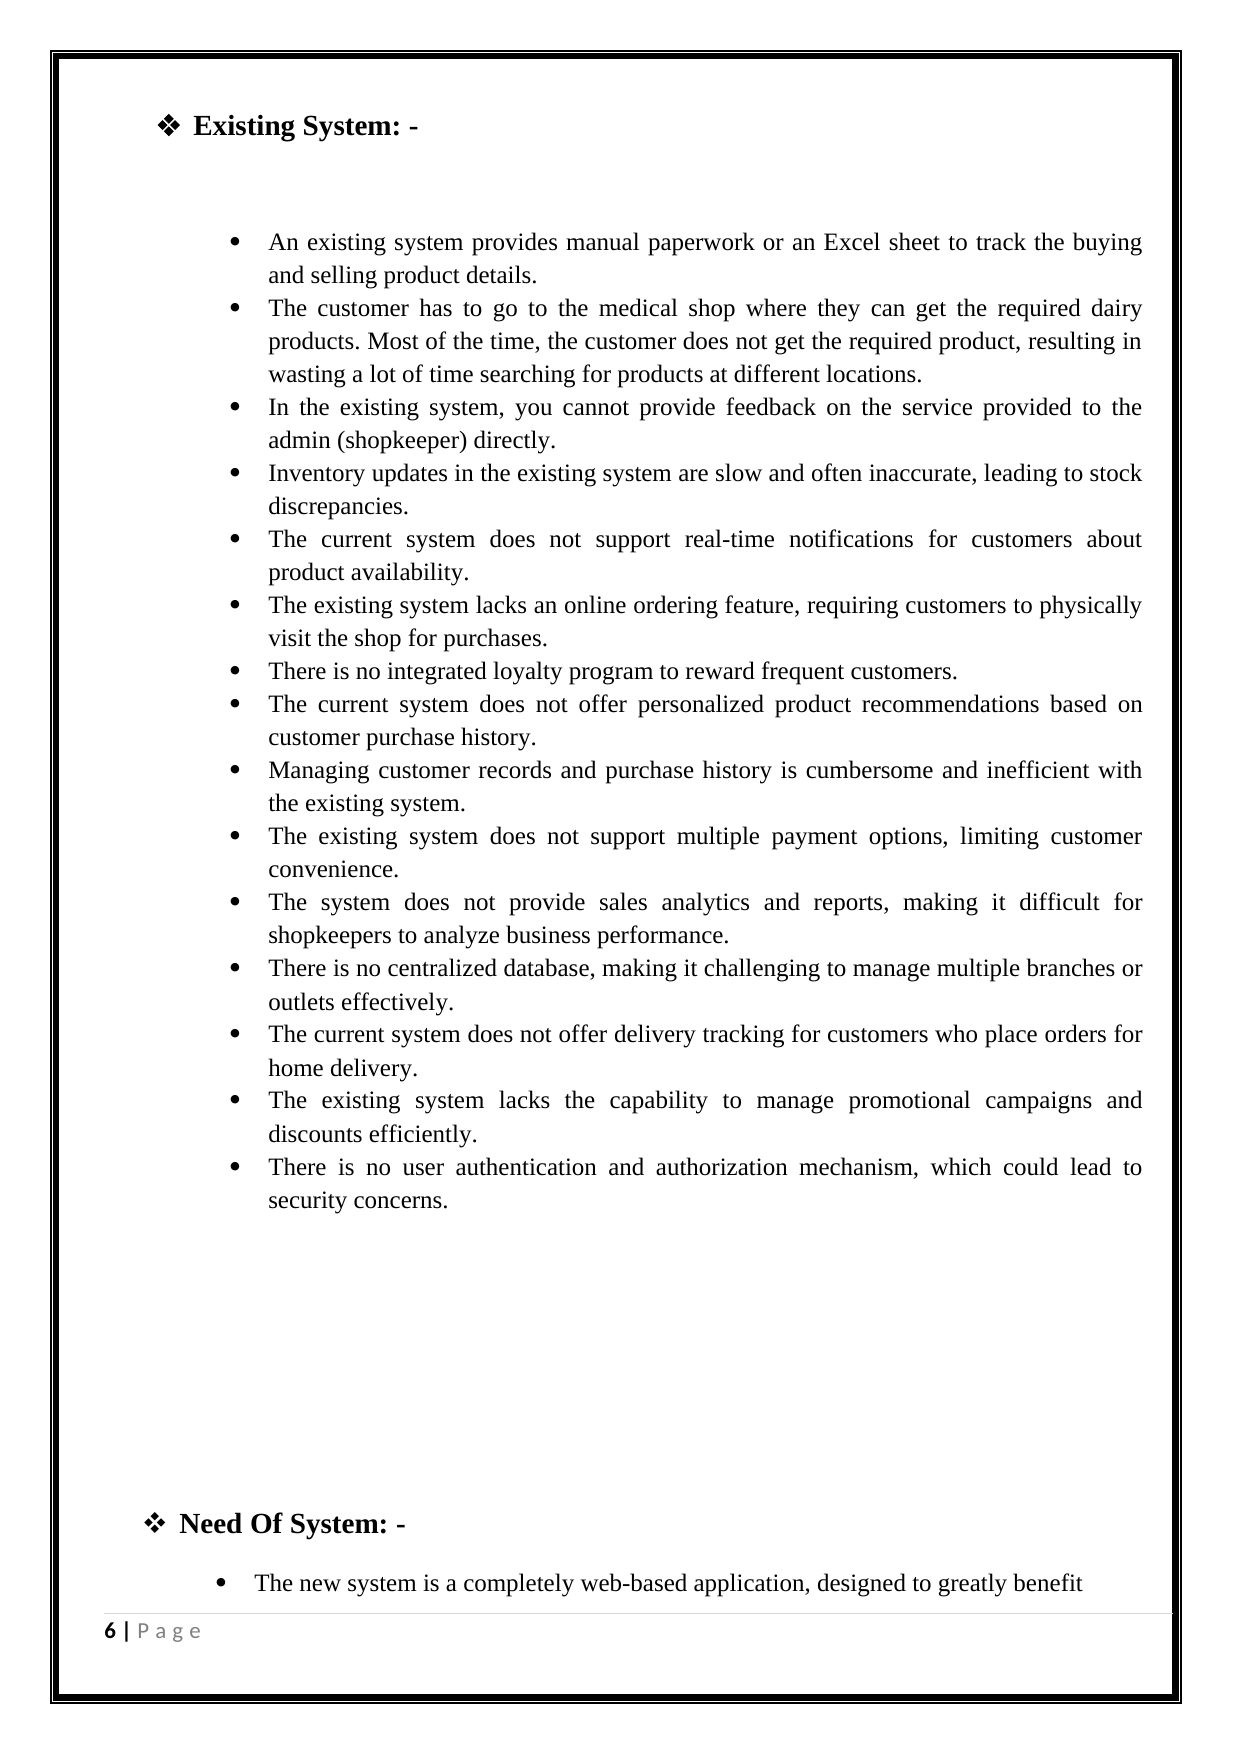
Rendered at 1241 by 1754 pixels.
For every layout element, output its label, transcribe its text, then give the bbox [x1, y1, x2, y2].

list In the existing system, you cannot provide feedback on the service provided to the admin (shopkeeper) directly. [231, 392, 1143, 454]
list The customer has to go to the medical shop where they can get the required dairy products. Most of the time, the customer does not get the required product, resulting in wasting a lot of time searching for products at different locations. [231, 293, 1143, 388]
list The system does not provide sales analytics and reports, making it difficult for shopkeepers to analyze business performance. [231, 887, 1143, 949]
list The existing system lacks the capability to manage promotional campaigns and discounts efficiently. [231, 1086, 1143, 1147]
list There is no user authentication and authorization mechanism, which could lead to security concerns. [231, 1152, 1143, 1213]
list An existing system provides manual paperwork or an Excel sheet to track the buying and selling product details. [231, 227, 1143, 289]
list There is no integrated loyalty program to reward frequent customers. [231, 656, 1143, 685]
list Existing System: - [156, 108, 1172, 142]
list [217, 1568, 1172, 1597]
list There is no centralized database, making it challenging to manage multiple branches or outlets effectively. [231, 953, 1143, 1015]
list The current system does not support real-time notifications for customers about product availability. [231, 524, 1143, 586]
list The existing system does not support multiple payment options, limiting customer convenience. [231, 821, 1143, 883]
list Managing customer records and purchase history is cumbersome and inefficient with the existing system. [231, 755, 1143, 817]
list Inventory updates in the existing system are slow and often inaccurate, leading to stock discrepancies. [231, 458, 1143, 520]
list The current system does not offer delivery tracking for customers who place orders for home delivery. [231, 1019, 1143, 1081]
list The current system does not offer personalized product recommendations based on customer purchase history. [231, 689, 1143, 751]
list The existing system lacks an online ordering feature, requiring customers to physically visit the shop for purchases. [231, 590, 1143, 652]
subtitle Need Of System: - [142, 1506, 1172, 1540]
